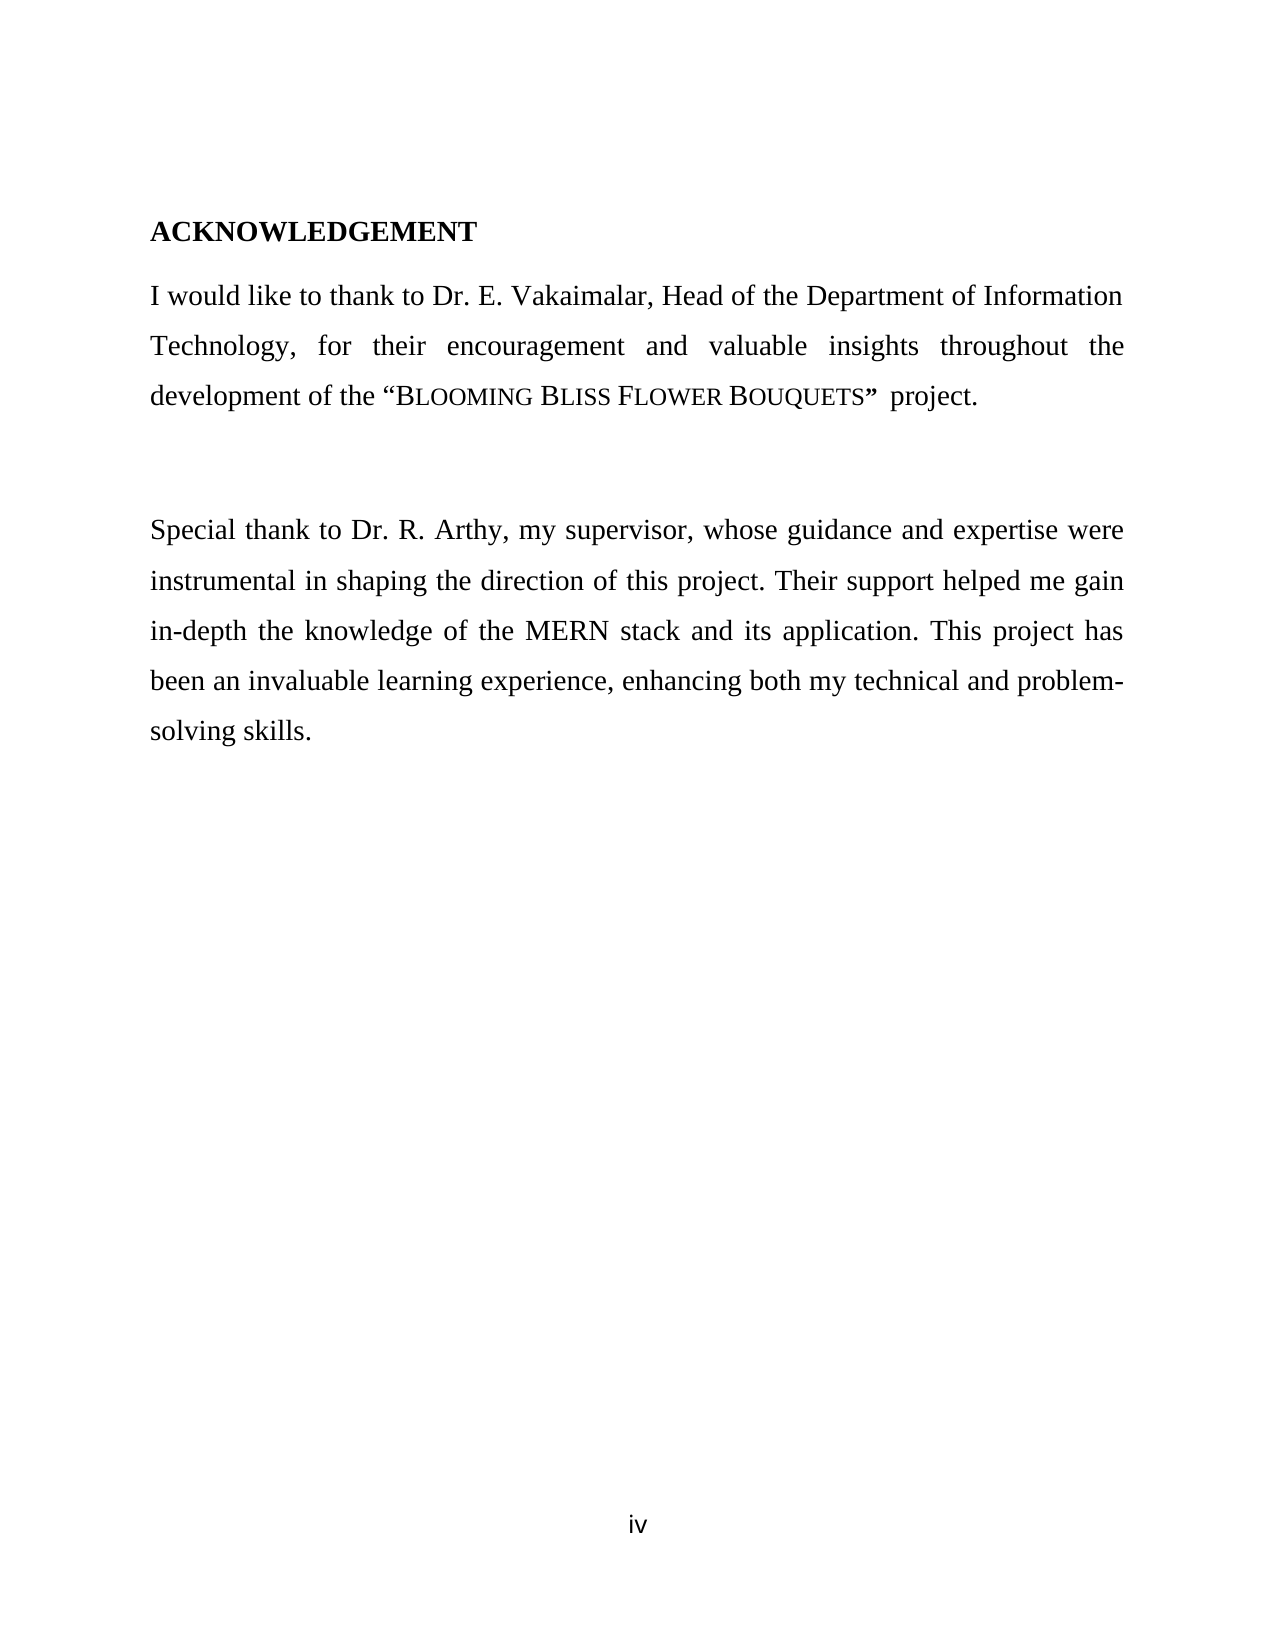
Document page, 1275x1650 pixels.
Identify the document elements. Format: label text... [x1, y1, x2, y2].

text ACKNOWLEDGEMENT [150, 214, 1125, 247]
text I would like to thank to Dr. E. Vakaimalar, Head of the Department of Information Technology, for their encouragement and valuable insights throughout the development of the “BLOOMING BLISS FLOWER BOUQUETS” project. [150, 278, 1125, 412]
text Special thank to Dr. R. Arthy, my supervisor, whose guidance and expertise were instrumental in shaping the direction of this project. Their support helped me gain in-depth the knowledge of the MERN stack and its application. This project has been an invaluable learning experience, enhancing both my technical and problem-solving skills. [150, 512, 1125, 747]
